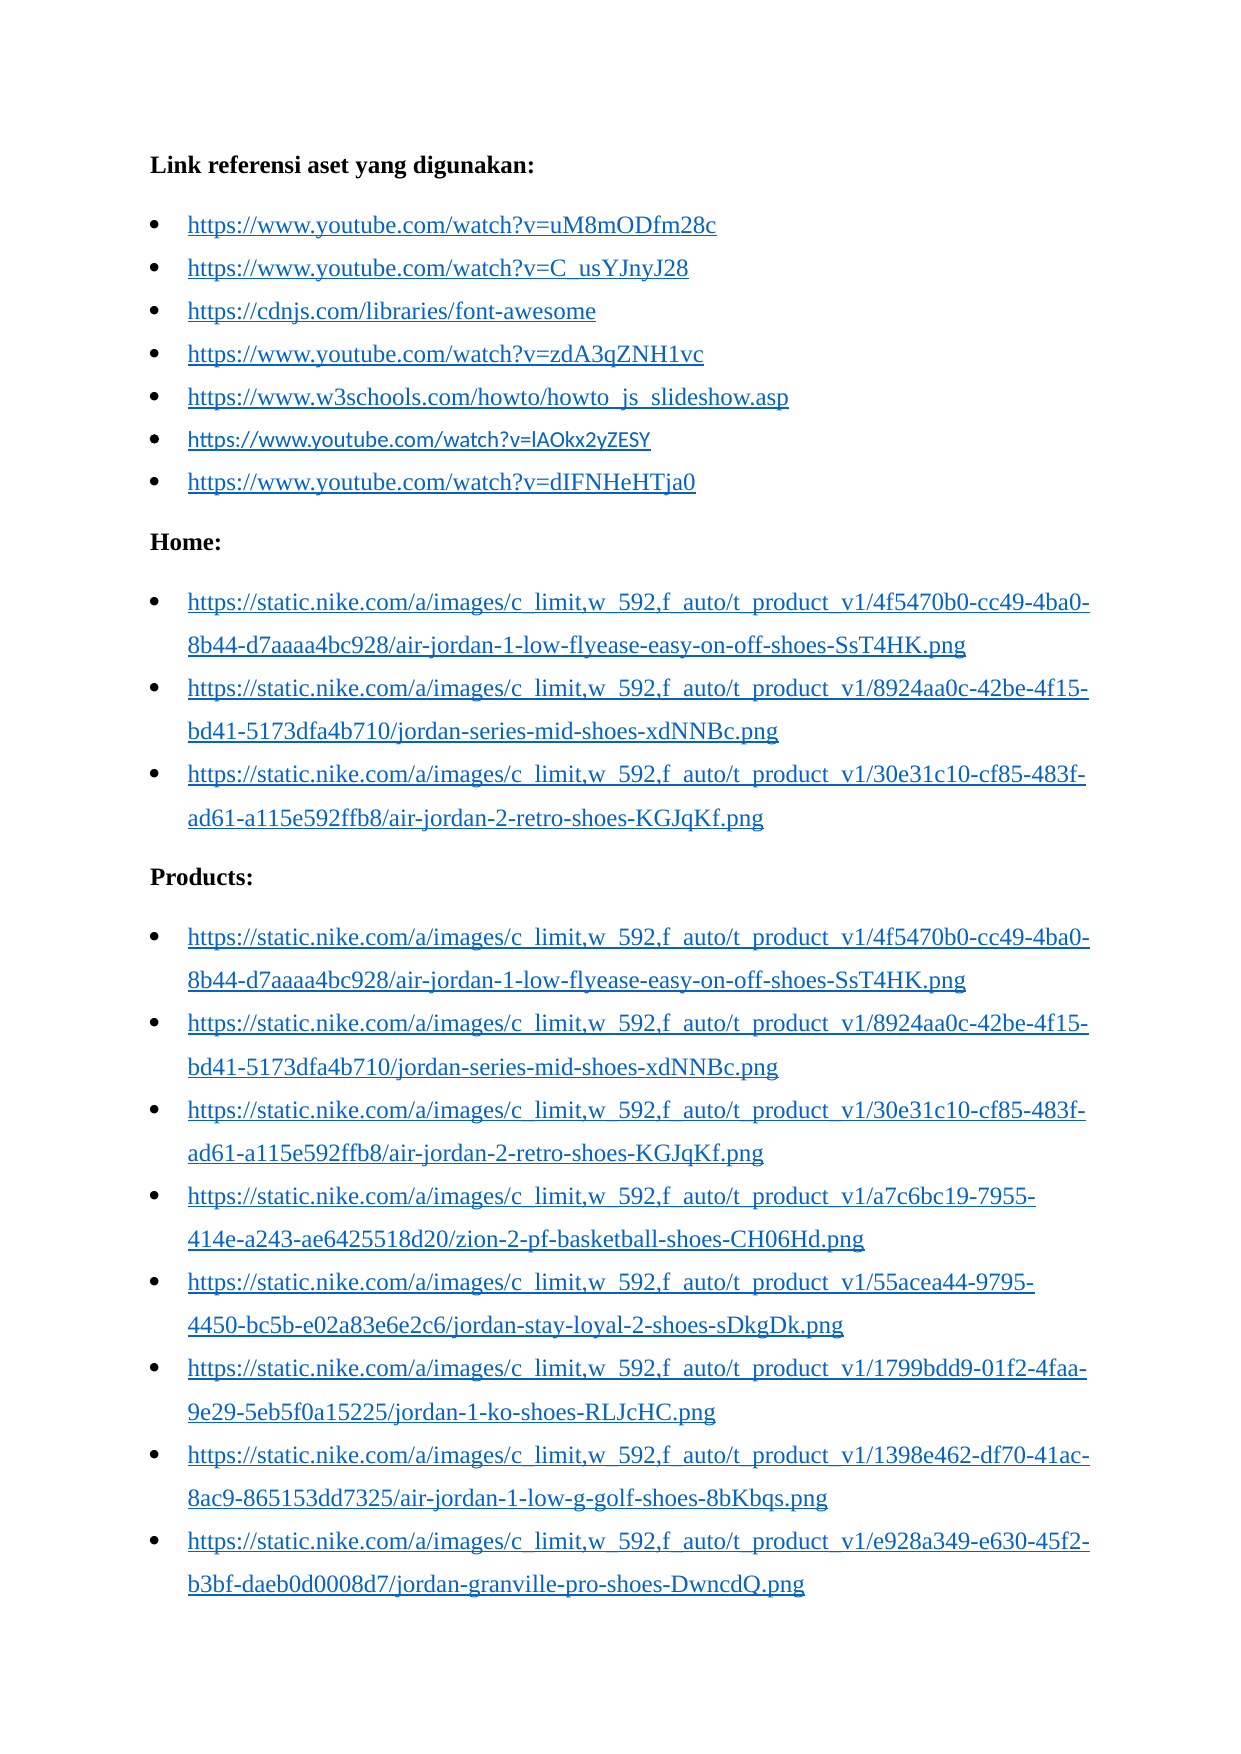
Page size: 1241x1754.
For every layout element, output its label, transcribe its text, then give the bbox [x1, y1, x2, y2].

list https://static.nike.com/a/images/c_limit,w_592,f_auto/t_product_v1/8924aa0c-42be-4f15-bd41-5173dfa4b710/jordan-series-mid-shoes-xdNNBc.png [150, 673, 1090, 745]
list https://www.youtube.com/watch?v=lAOkx2yZESY [150, 425, 1090, 453]
list https://static.nike.com/a/images/c_limit,w_592,f_auto/t_product_v1/1799bdd9-01f2-4faa-9e29-5eb5f0a15225/jordan-1-ko-shoes-RLJcHC.png [150, 1353, 1090, 1425]
list https://www.youtube.com/watch?v=C_usYJnyJ28 [150, 253, 1090, 282]
list https://static.nike.com/a/images/c_limit,w_592,f_auto/t_product_v1/30e31c10-cf85-483f-ad61-a115e592ffb8/air-jordan-2-retro-shoes-KGJqKf.png [150, 759, 1090, 831]
list https://static.nike.com/a/images/c_limit,w_592,f_auto/t_product_v1/8924aa0c-42be-4f15-bd41-5173dfa4b710/jordan-series-mid-shoes-xdNNBc.png [150, 1008, 1090, 1080]
text Link referensi aset yang digunakan: [150, 150, 1090, 179]
list https://www.youtube.com/watch?v=uM8mODfm28c [150, 210, 1090, 238]
list https://static.nike.com/a/images/c_limit,w_592,f_auto/t_product_v1/4f5470b0-cc49-4ba0-8b44-d7aaaa4bc928/air-jordan-1-low-flyease-easy-on-off-shoes-SsT4HK.png [150, 587, 1090, 659]
list https://www.youtube.com/watch?v=zdA3qZNH1vc [150, 339, 1090, 368]
list https://static.nike.com/a/images/c_limit,w_592,f_auto/t_product_v1/30e31c10-cf85-483f-ad61-a115e592ffb8/air-jordan-2-retro-shoes-KGJqKf.png [150, 1095, 1090, 1167]
list https://www.youtube.com/watch?v=dIFNHeHTja0 [150, 467, 1090, 496]
list https://static.nike.com/a/images/c_limit,w_592,f_auto/t_product_v1/1398e462-df70-41ac-8ac9-865153dd7325/air-jordan-1-low-g-golf-shoes-8bKbqs.png [150, 1440, 1090, 1512]
text Home: [150, 527, 1090, 556]
list https://static.nike.com/a/images/c_limit,w_592,f_auto/t_product_v1/a7c6bc19-7955-414e-a243-ae6425518d20/zion-2-pf-basketball-shoes-CH06Hd.png [150, 1181, 1090, 1253]
list https://cdnjs.com/libraries/font-awesome [150, 296, 1090, 325]
list https://www.w3schools.com/howto/howto_js_slideshow.asp [150, 382, 1090, 411]
list https://static.nike.com/a/images/c_limit,w_592,f_auto/t_product_v1/4f5470b0-cc49-4ba0-8b44-d7aaaa4bc928/air-jordan-1-low-flyease-easy-on-off-shoes-SsT4HK.png [150, 922, 1090, 994]
list https://static.nike.com/a/images/c_limit,w_592,f_auto/t_product_v1/e928a349-e630-45f2-b3bf-daeb0d0008d7/jordan-granville-pro-shoes-DwncdQ.png [150, 1526, 1090, 1598]
list https://static.nike.com/a/images/c_limit,w_592,f_auto/t_product_v1/55acea44-9795-4450-bc5b-e02a83e6e2c6/jordan-stay-loyal-2-shoes-sDkgDk.png [150, 1267, 1090, 1339]
text Products: [150, 862, 1090, 891]
